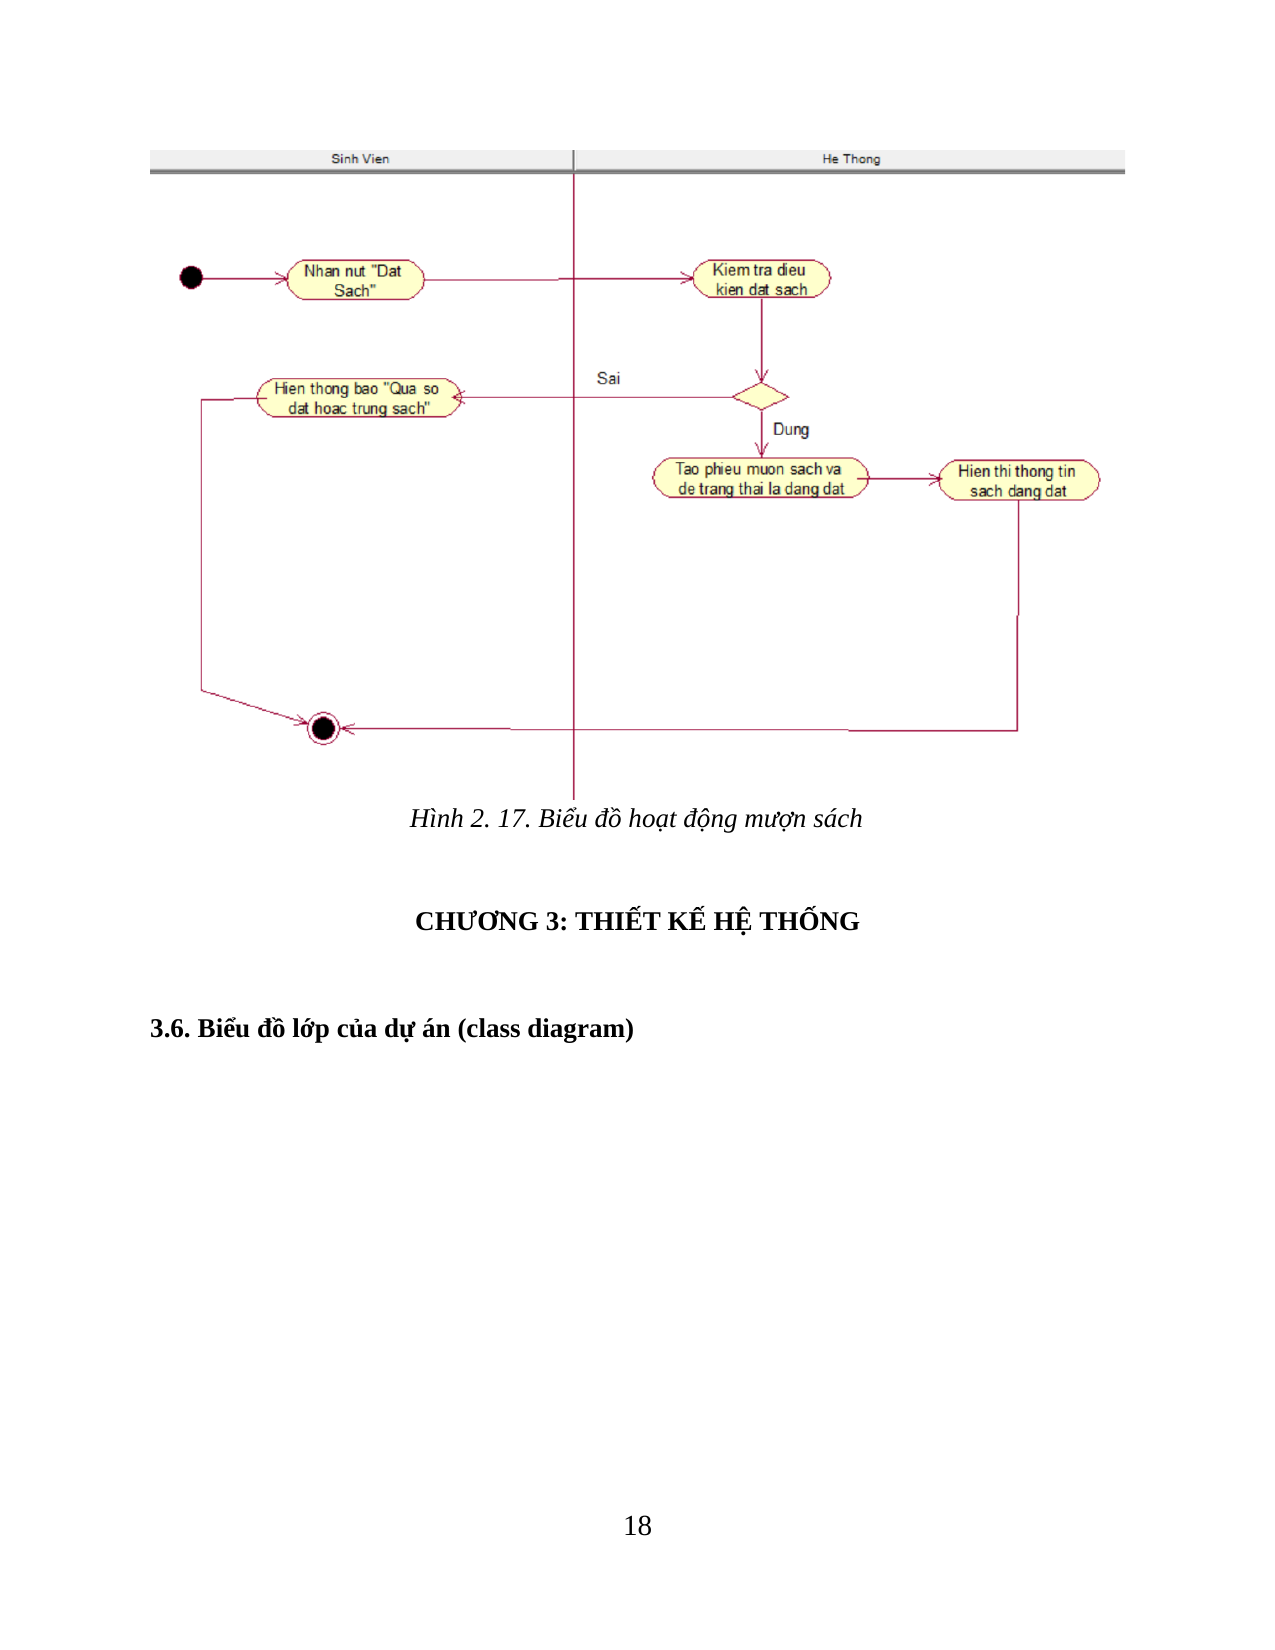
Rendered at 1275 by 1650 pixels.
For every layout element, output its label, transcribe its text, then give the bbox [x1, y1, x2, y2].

text Hình 2. 17. Biểu đồ hoạt động mượn sách [150, 800, 1125, 833]
text Biểu đồ lớp của dự án (class diagram) [150, 1012, 1125, 1043]
picture [150, 150, 1125, 800]
list THIẾT KẾ HỆ THỐNG [150, 905, 1125, 936]
